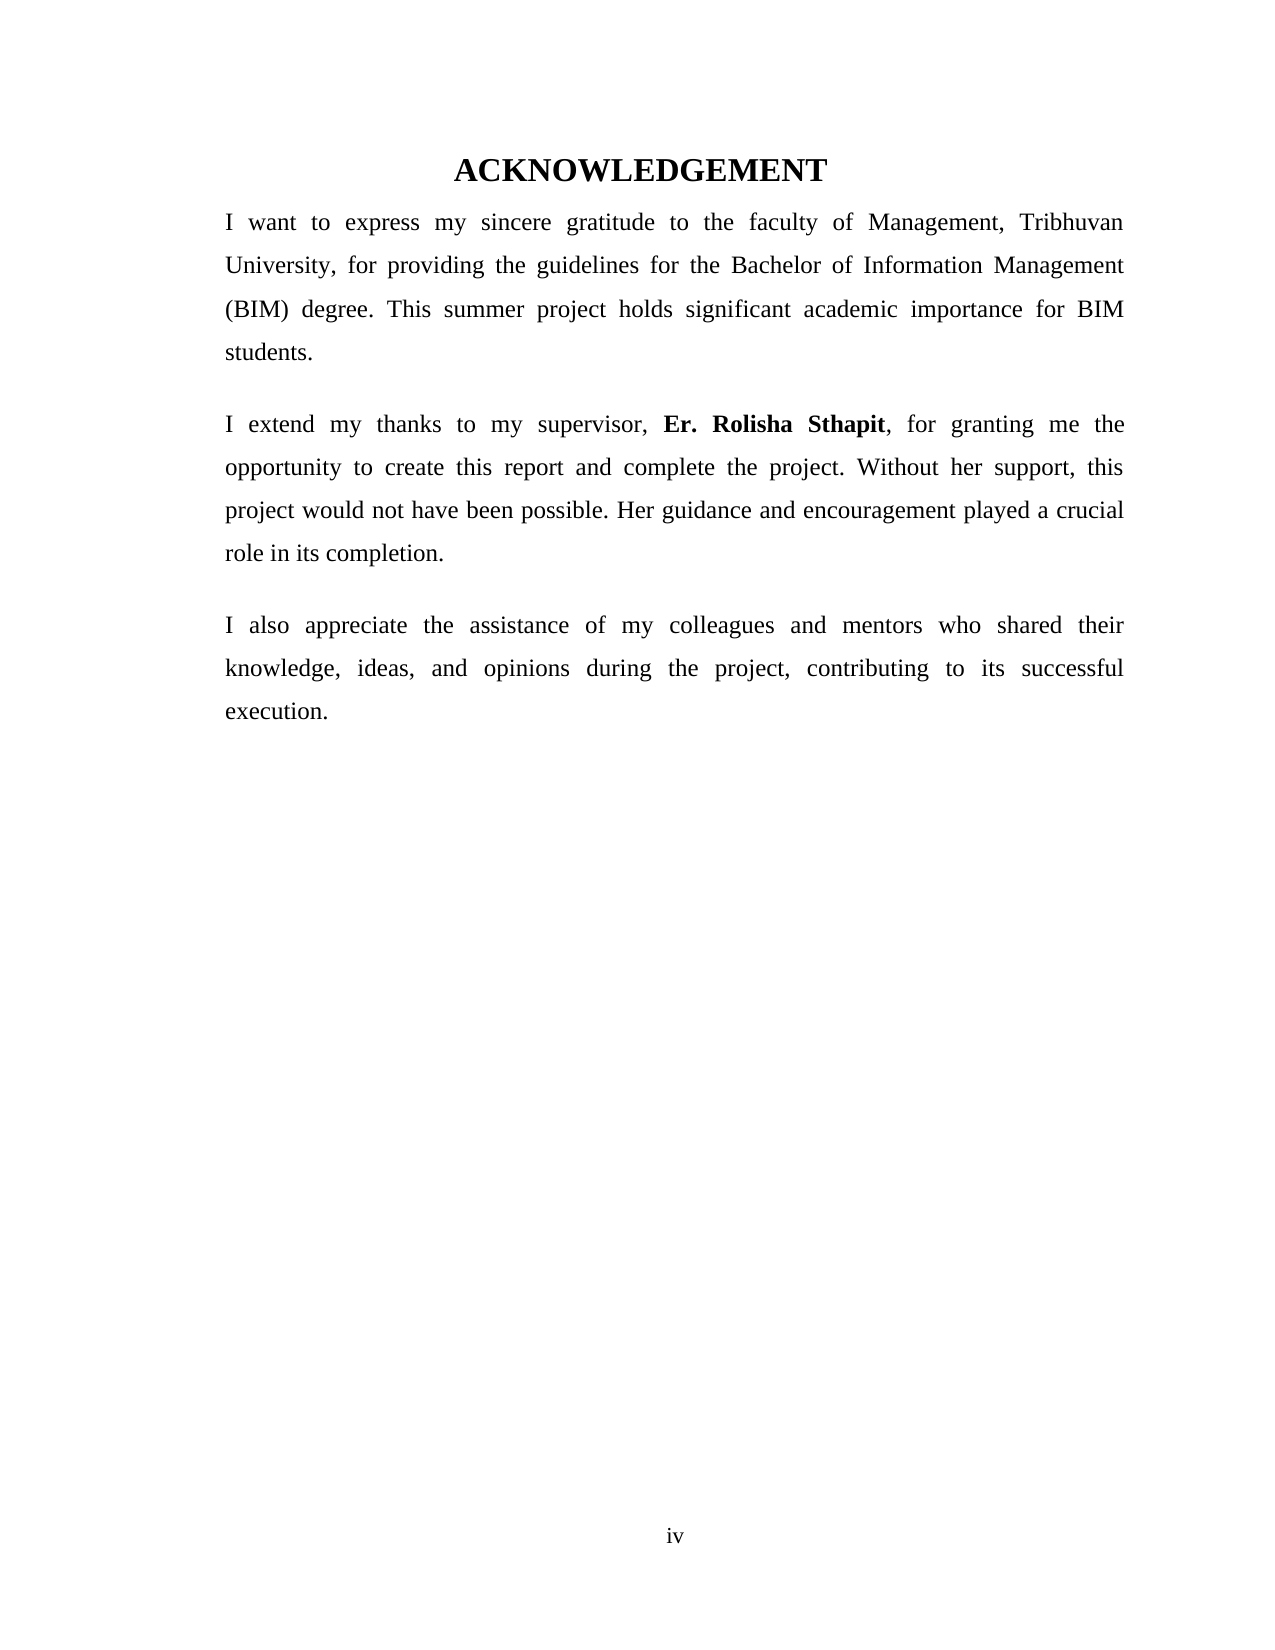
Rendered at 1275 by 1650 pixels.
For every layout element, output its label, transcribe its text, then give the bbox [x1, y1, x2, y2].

text ACKNOWLEDGEMENT [225, 150, 1056, 188]
text I extend my thanks to my supervisor, Er. Rolisha Sthapit, for granting me the opportunity to create this report and complete the project. Without her support, this project would not have been possible. Her guidance and encouragement played a crucial role in its completion. [225, 409, 1125, 567]
text I also appreciate the assistance of my colleagues and mentors who shared their knowledge, ideas, and opinions during the project, contributing to its successful execution. [225, 610, 1125, 725]
text I want to express my sincere gratitude to the faculty of Management, Tribhuvan University, for providing the guidelines for the Bachelor of Information Management (BIM) degree. This summer project holds significant academic importance for BIM students. [225, 207, 1125, 366]
